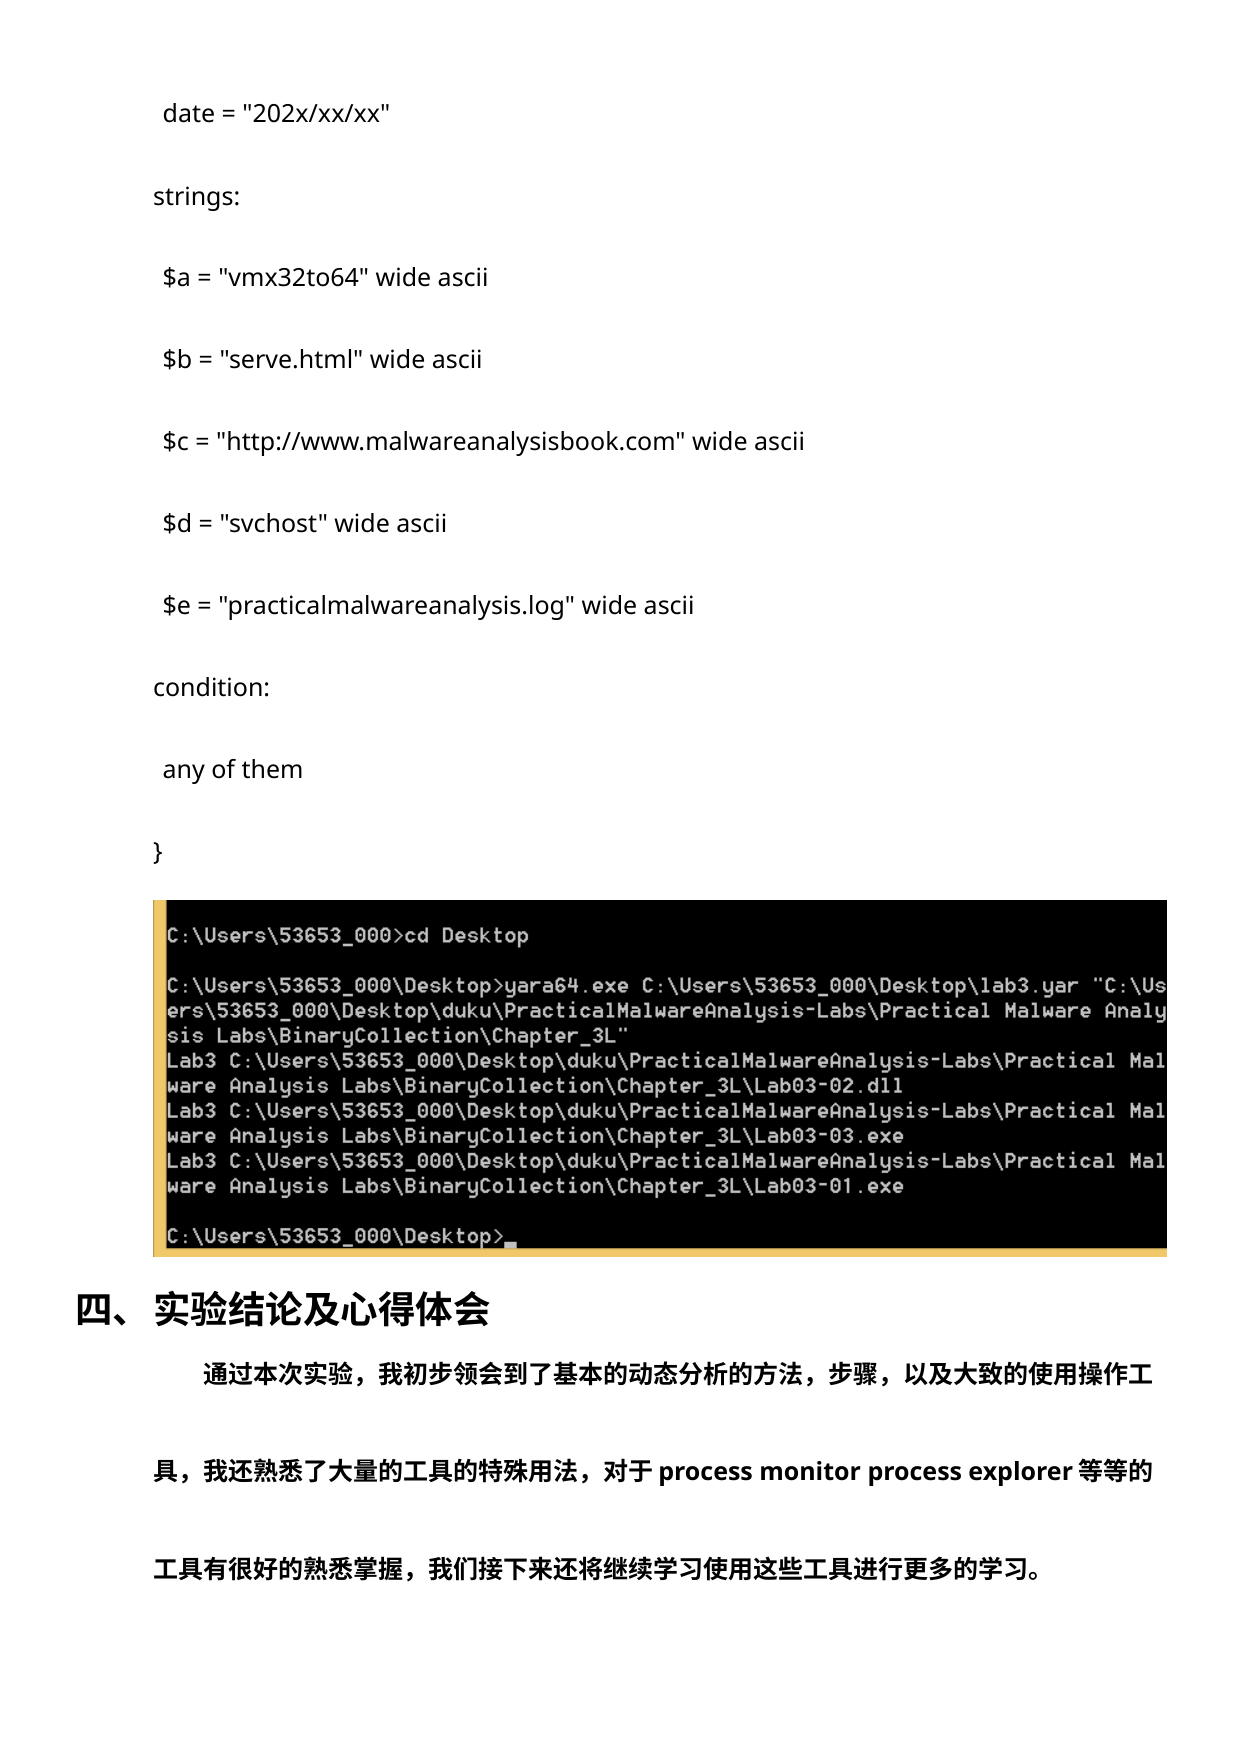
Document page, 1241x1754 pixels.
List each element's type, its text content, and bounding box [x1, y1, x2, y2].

list date = "202x/xx/xx" [153, 81, 1165, 146]
list strings: [153, 163, 1165, 228]
list $b = "serve.html" wide ascii [153, 327, 1165, 392]
list 实验结论及心得体会 [75, 1275, 1165, 1340]
list $c = "http://www.malwareanalysisbook.com" wide ascii [153, 409, 1165, 474]
picture [153, 900, 1167, 1257]
list } [153, 818, 1165, 883]
list condition: [153, 654, 1165, 719]
list $a = "vmx32to64" wide ascii [153, 245, 1165, 310]
list $d = "svchost" wide ascii [153, 491, 1165, 556]
list $e = "practicalmalwareanalysis.log" wide ascii [153, 573, 1165, 638]
list any of them [153, 737, 1165, 802]
list 通过本次实验，我初步领会到了基本的动态分析的方法，步骤，以及大致的使用操作工具，我还熟悉了大量的工具的特殊用法，对于process monitor process explorer等等的工具有很好的熟悉掌握，我们接下来还将继续学习使用这些工具进行更多的学习。 [153, 1340, 1165, 1600]
